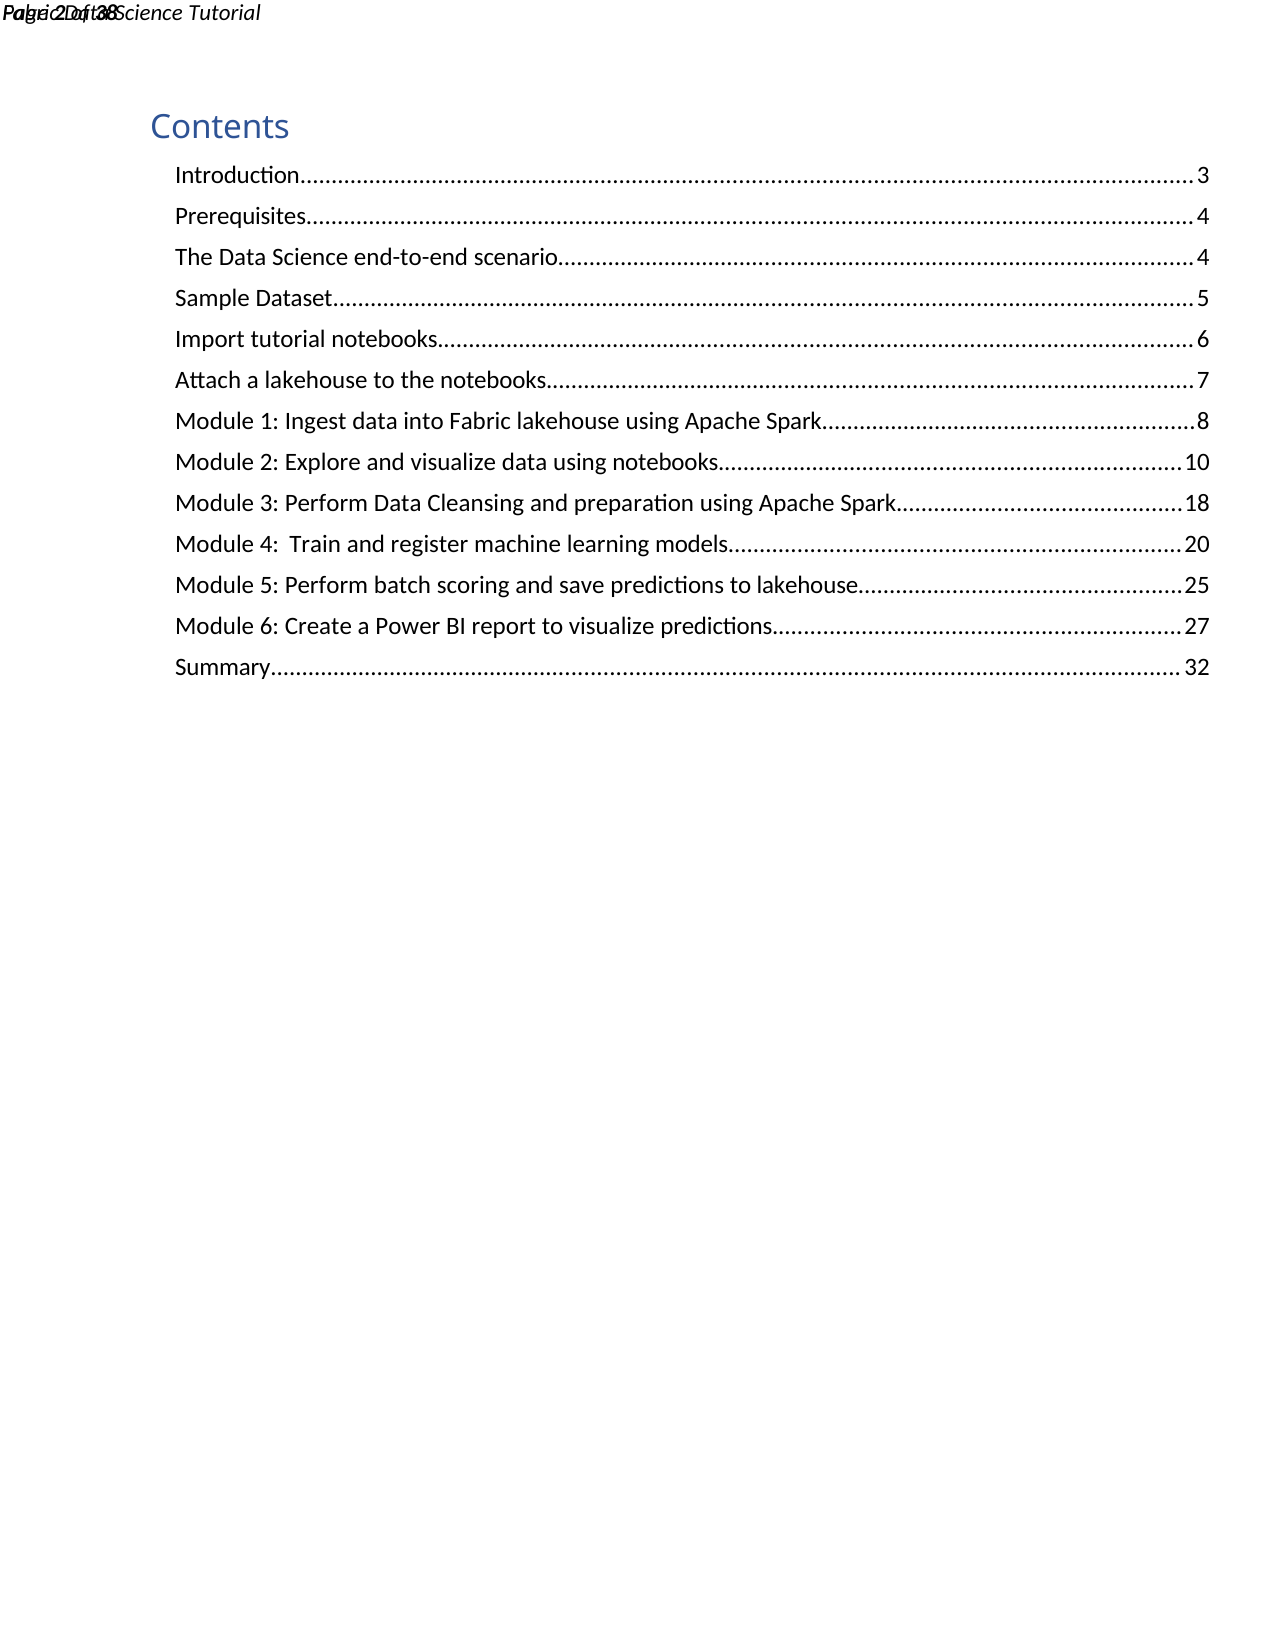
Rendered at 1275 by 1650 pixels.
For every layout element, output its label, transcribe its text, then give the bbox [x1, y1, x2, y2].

text Contents [150, 103, 1210, 148]
